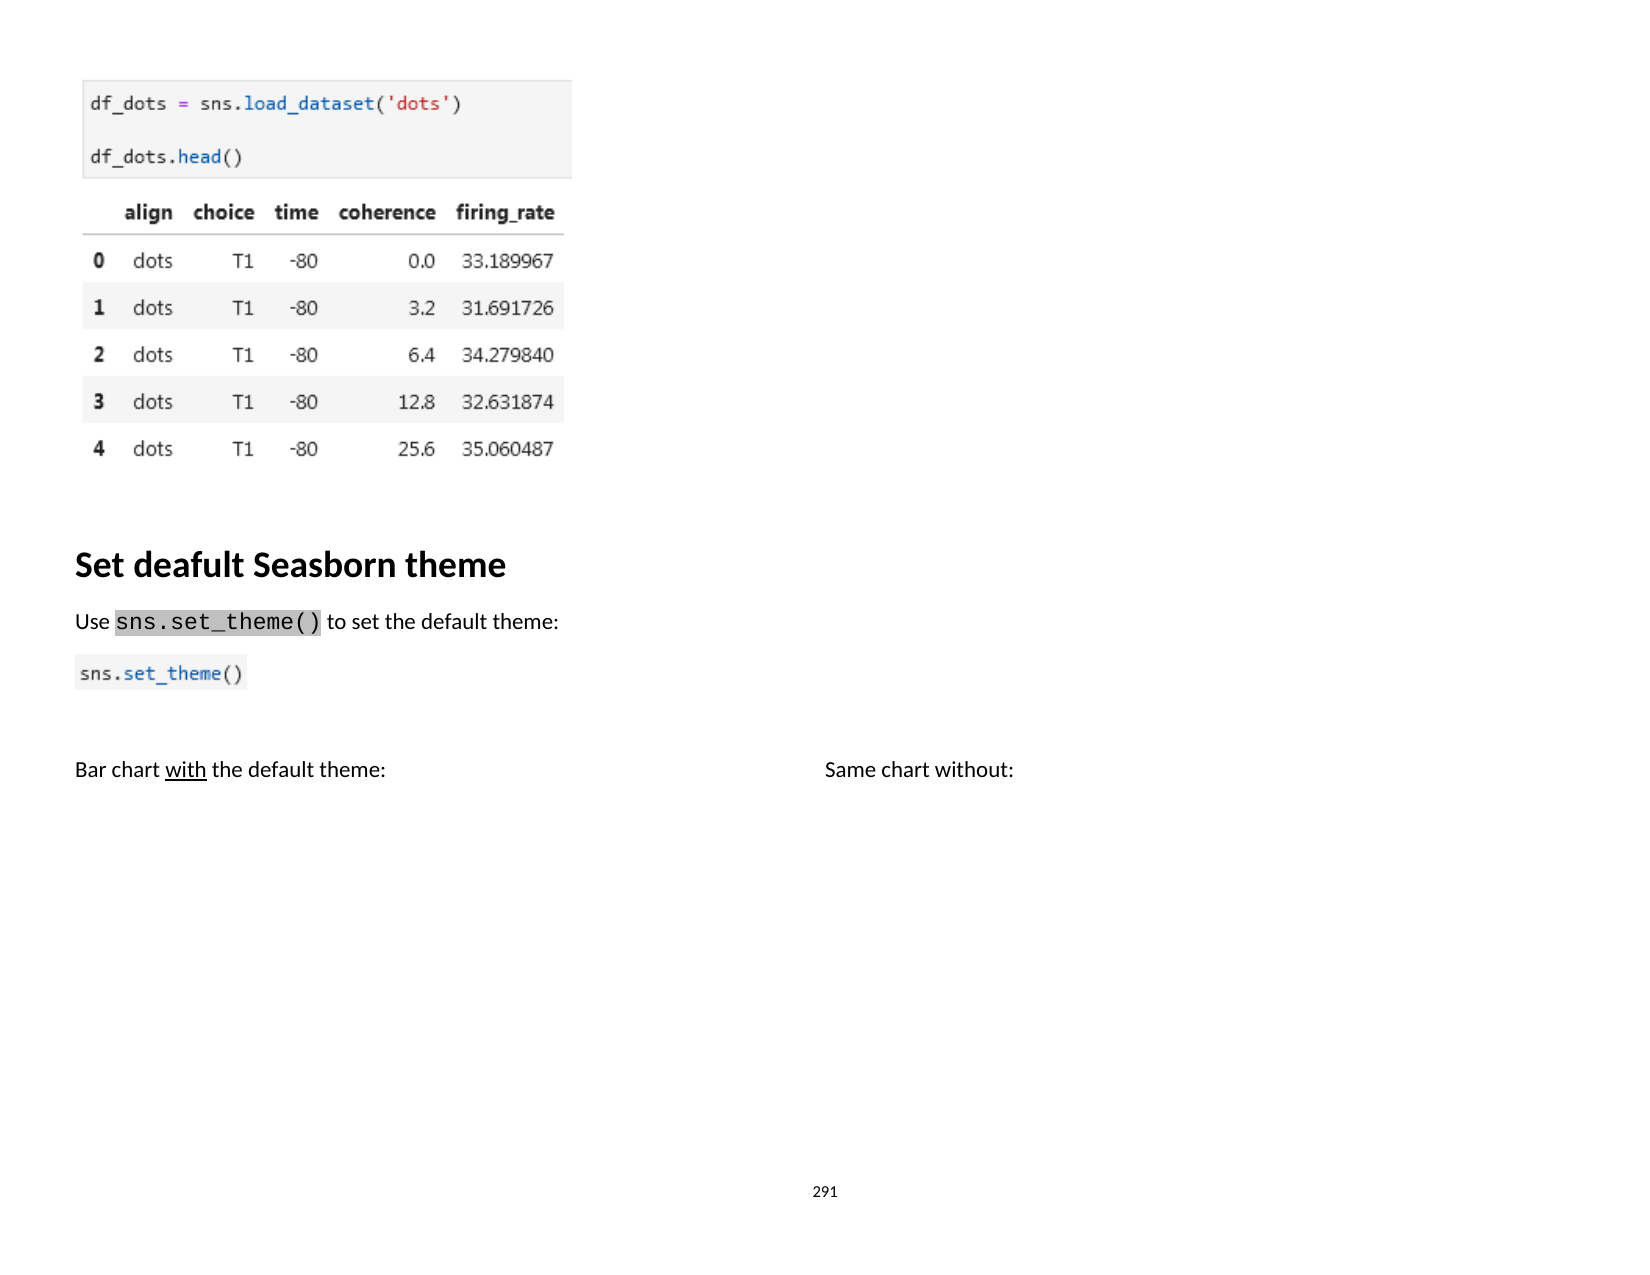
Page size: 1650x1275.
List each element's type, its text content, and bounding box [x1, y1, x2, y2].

text Use sns.set_theme() to set the default theme: [75, 607, 1575, 636]
text Bar chart with the default theme: Same chart without: [75, 755, 1575, 783]
picture [75, 75, 572, 475]
text Set deafult Seasborn theme [75, 541, 1575, 587]
picture [75, 654, 247, 690]
